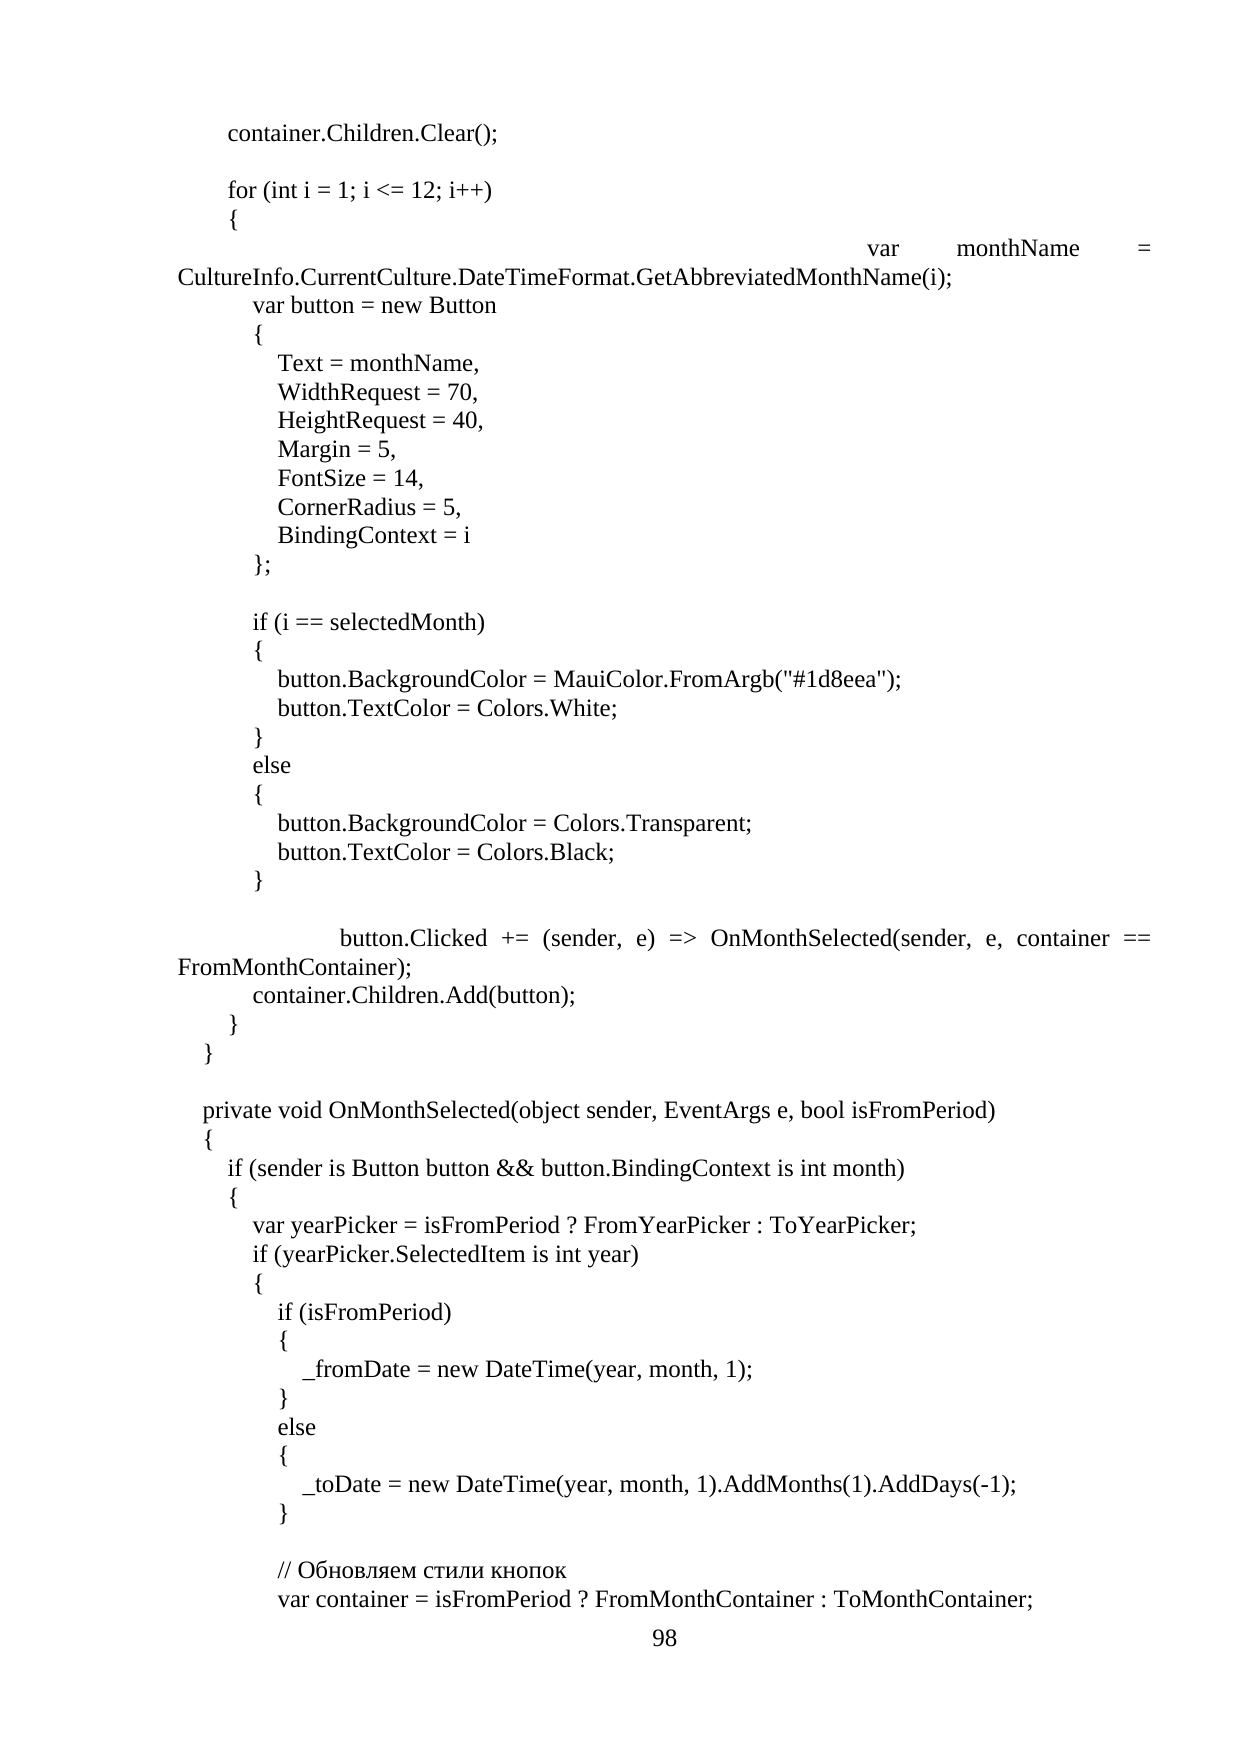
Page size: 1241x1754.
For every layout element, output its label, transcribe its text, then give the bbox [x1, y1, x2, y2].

text CornerRadius = 5, [177, 492, 1152, 521]
text }; [177, 549, 1152, 578]
text if (isFromPeriod) [177, 1297, 1152, 1326]
text FontSize = 14, [177, 463, 1152, 492]
text Text = monthName, [177, 348, 1152, 377]
text { [177, 319, 1152, 348]
text if (sender is Button button && button.BindingContext is int month) [177, 1153, 1152, 1182]
text var monthName = CultureInfo.CurrentCulture.DateTimeFormat.GetAbbreviatedMonthName(i); [177, 233, 1152, 291]
text { [177, 204, 1152, 233]
text button.TextColor = Colors.Black; [177, 837, 1152, 866]
text } [177, 722, 1152, 751]
text var yearPicker = isFromPeriod ? FromYearPicker : ToYearPicker; [177, 1211, 1152, 1239]
text for (int i = 1; i <= 12; i++) [177, 176, 1152, 204]
text } [177, 1383, 1152, 1412]
text { [177, 636, 1152, 664]
text HeightRequest = 40, [177, 406, 1152, 434]
text else [177, 751, 1152, 779]
text container.Children.Clear(); [177, 118, 1152, 147]
text _fromDate = new DateTime(year, month, 1); [177, 1354, 1152, 1383]
text // Обновляем стили кнопок [177, 1556, 1152, 1584]
text button.Clicked += (sender, e) => OnMonthSelected(sender, e, container == FromMonthContainer); [177, 923, 1152, 981]
text Margin = 5, [177, 434, 1152, 463]
text _toDate = new DateTime(year, month, 1).AddMonths(1).AddDays(-1); [177, 1469, 1152, 1498]
text { [177, 1182, 1152, 1211]
text button.BackgroundColor = Colors.Transparent; [177, 808, 1152, 837]
text { [177, 1326, 1152, 1354]
text button.TextColor = Colors.White; [177, 693, 1152, 722]
text } [177, 1009, 1152, 1038]
text WidthRequest = 70, [177, 377, 1152, 406]
text BindingContext = i [177, 521, 1152, 549]
text if (i == selectedMonth) [177, 607, 1152, 636]
text private void OnMonthSelected(object sender, EventArgs e, bool isFromPeriod) [177, 1096, 1152, 1124]
text var button = new Button [177, 291, 1152, 319]
text if (yearPicker.SelectedItem is int year) [177, 1239, 1152, 1268]
text else [177, 1412, 1152, 1441]
text { [177, 1268, 1152, 1297]
text } [177, 1498, 1152, 1527]
text { [177, 1124, 1152, 1153]
text } [177, 1038, 1152, 1067]
text var container = isFromPeriod ? FromMonthContainer : ToMonthContainer; [177, 1584, 1152, 1613]
text button.BackgroundColor = MauiColor.FromArgb("#1d8eea"); [177, 664, 1152, 693]
text { [177, 1441, 1152, 1469]
text container.Children.Add(button); [177, 981, 1152, 1009]
text { [177, 779, 1152, 808]
text } [177, 866, 1152, 894]
